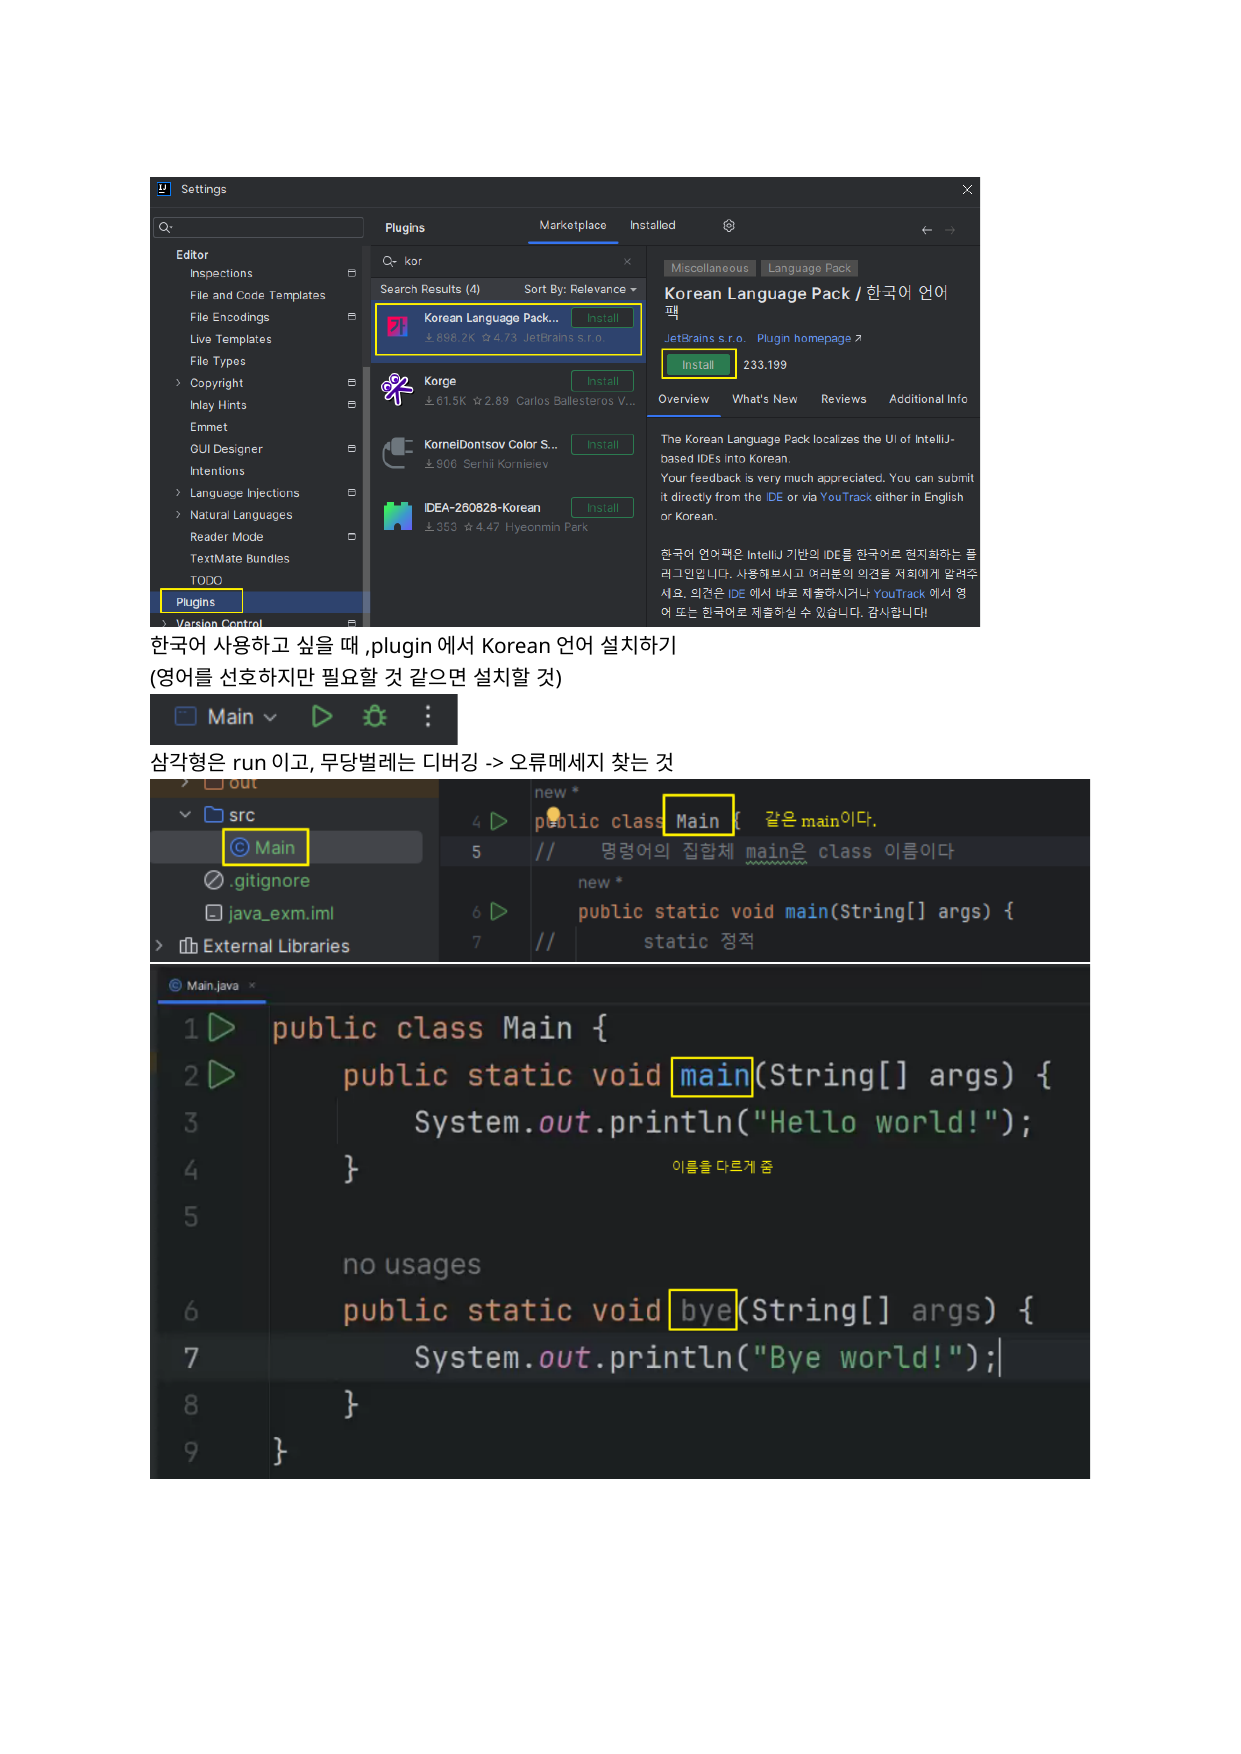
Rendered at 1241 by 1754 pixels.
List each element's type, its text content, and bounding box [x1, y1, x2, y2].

picture [150, 694, 458, 745]
picture [150, 964, 1091, 1479]
picture [150, 177, 981, 627]
text 삼각형은 run이고, 무당벌레는 디버깅 -> 오류메세지 찾는 것 [150, 694, 1090, 777]
picture [150, 779, 1091, 962]
